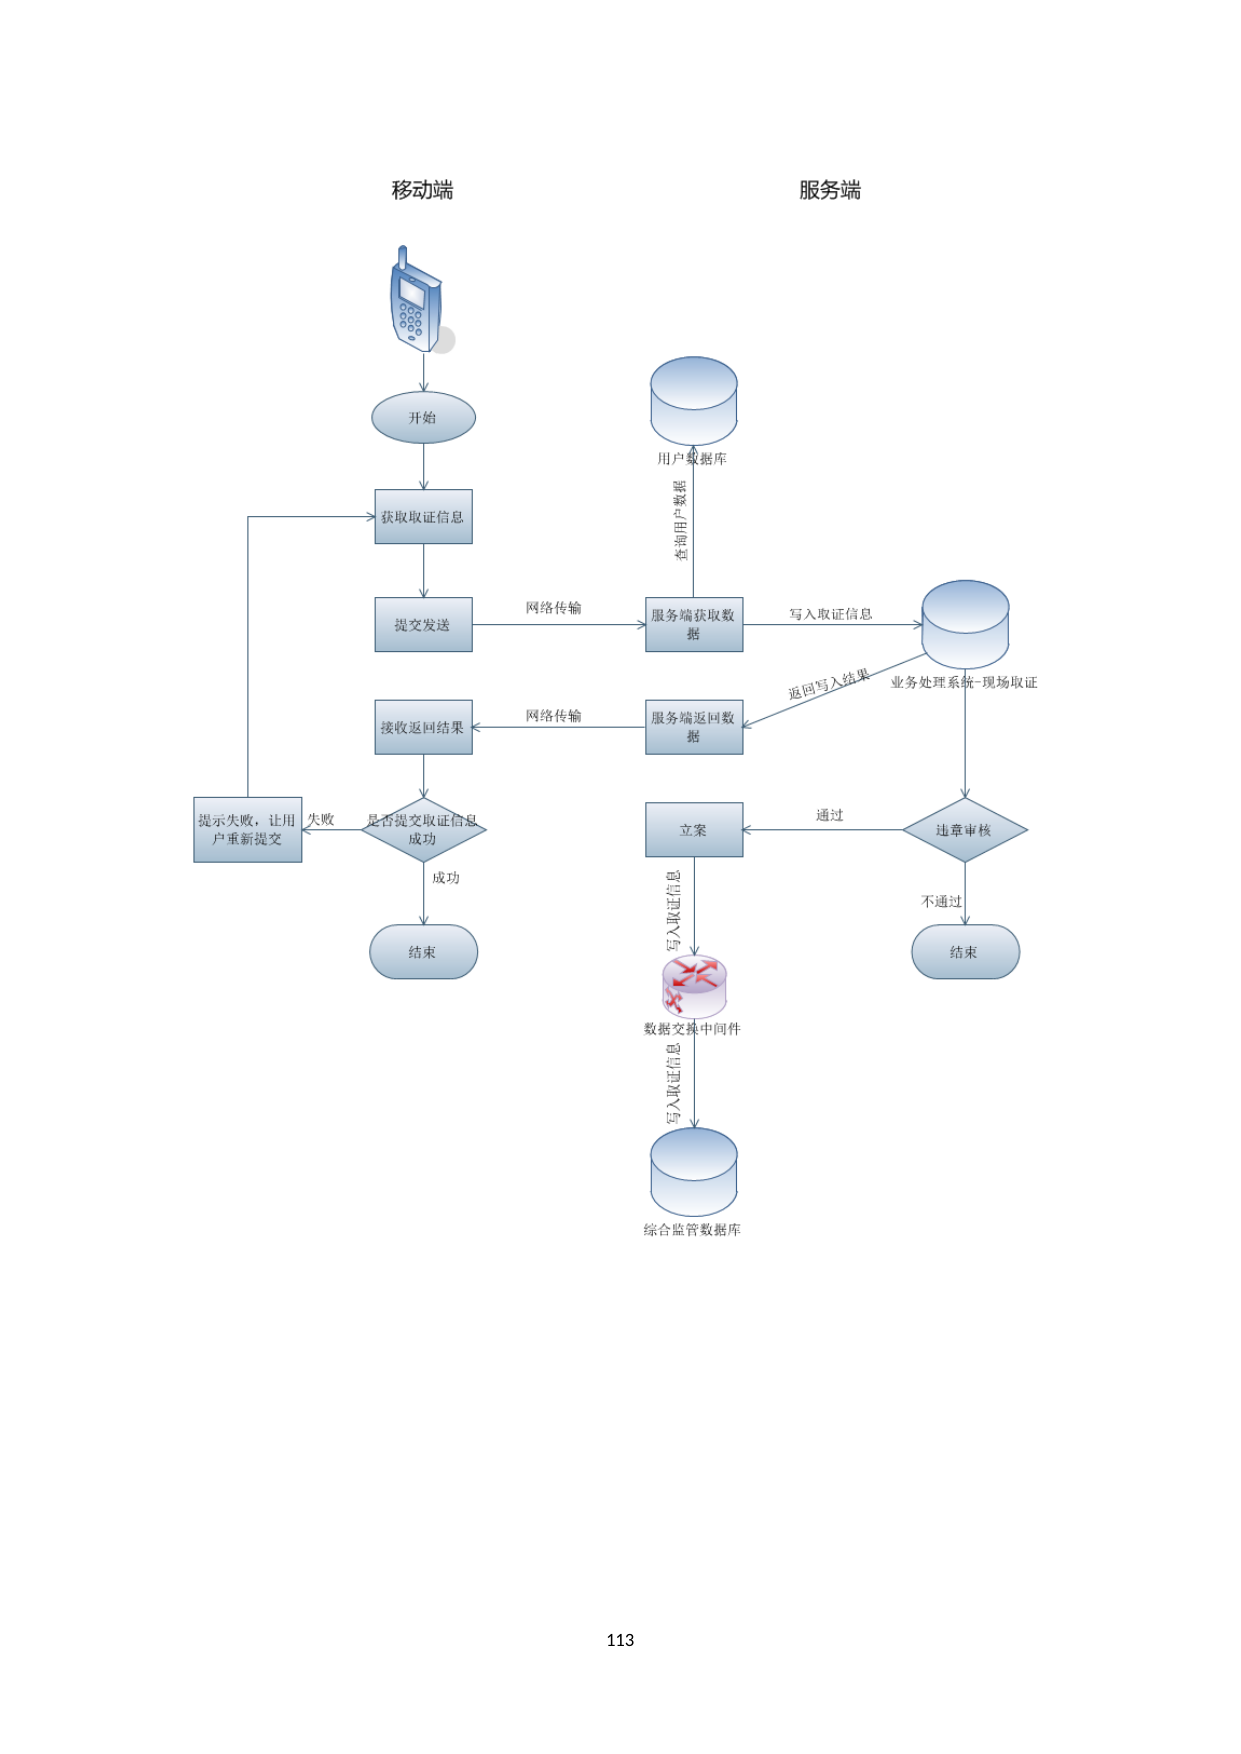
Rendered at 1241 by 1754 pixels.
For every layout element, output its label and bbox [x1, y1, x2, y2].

picture [187, 150, 1052, 1245]
